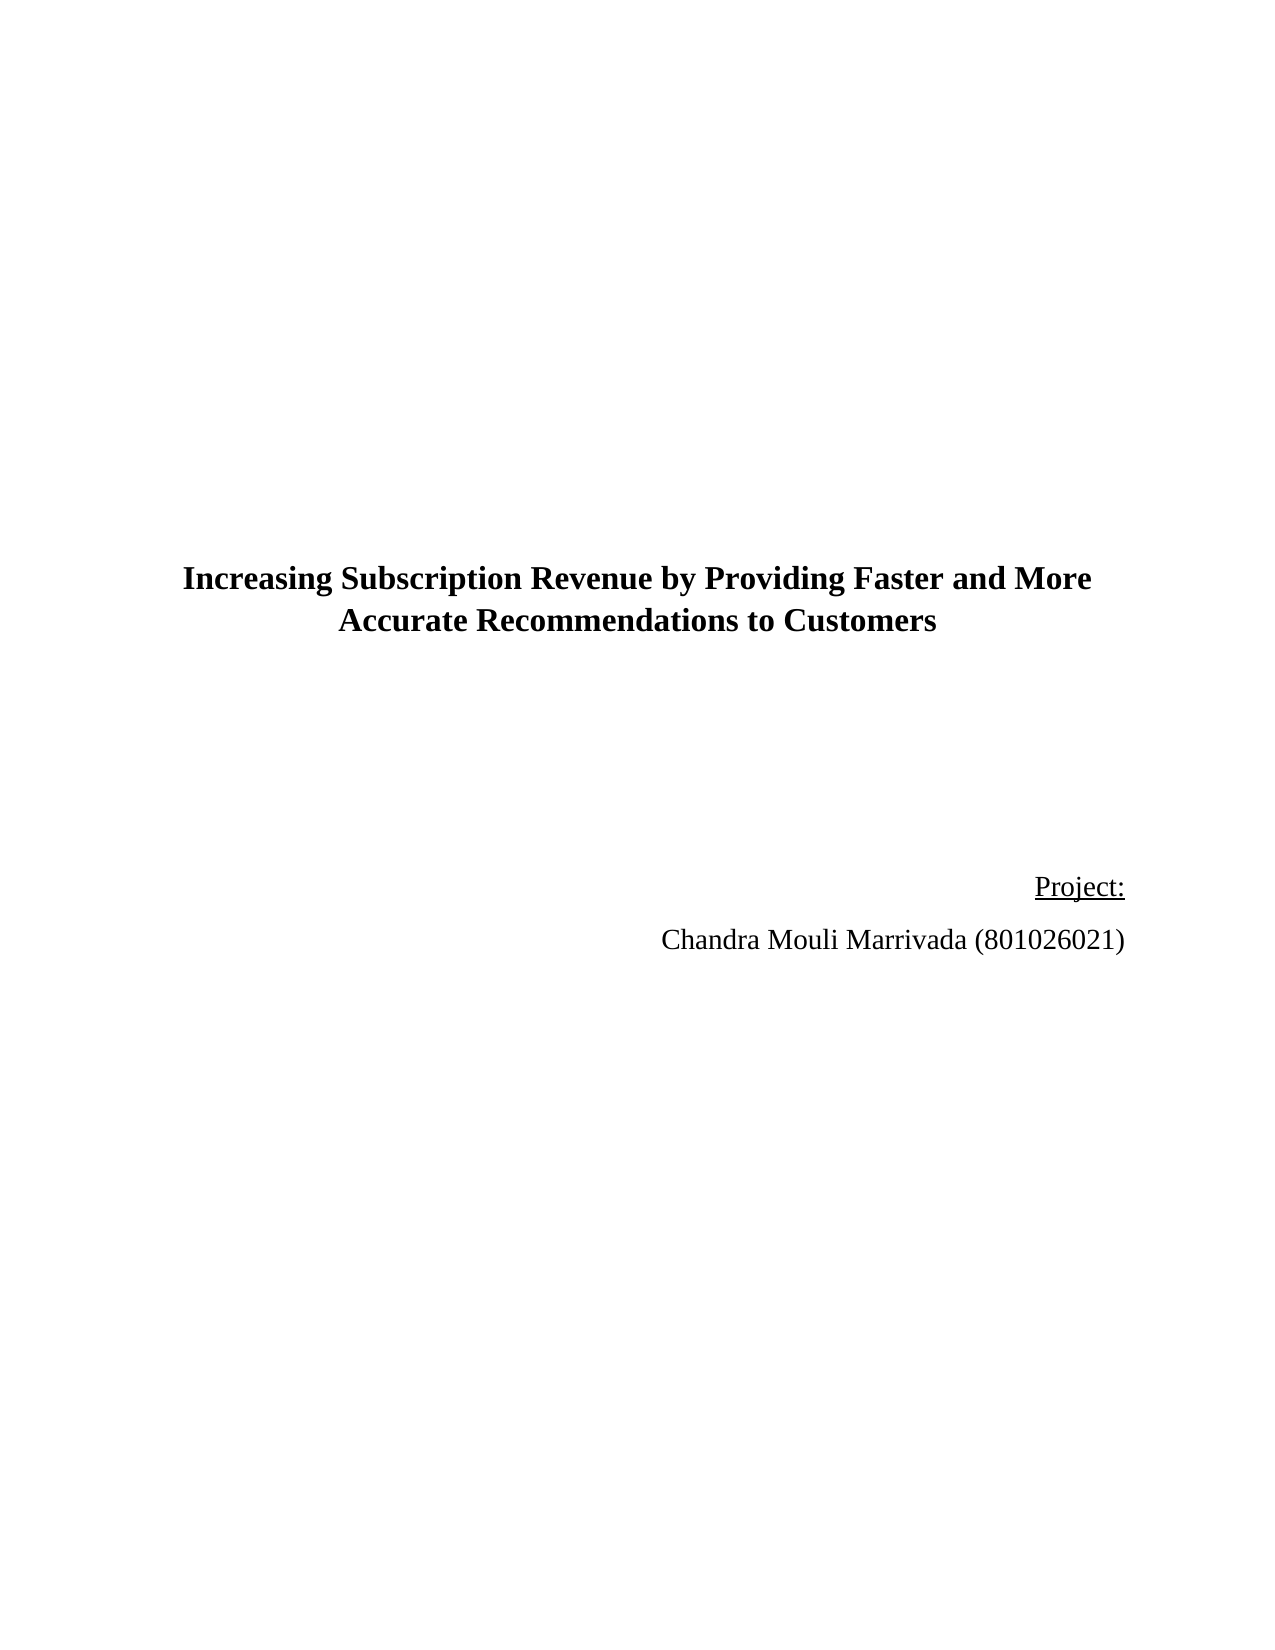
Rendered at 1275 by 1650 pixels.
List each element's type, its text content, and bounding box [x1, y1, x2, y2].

text Increasing Subscription Revenue by Providing Faster and More Accurate Recommendations to Customers [150, 558, 1125, 638]
text Project: [150, 869, 1125, 903]
text Chandra Mouli Marrivada (801026021) [150, 922, 1125, 956]
